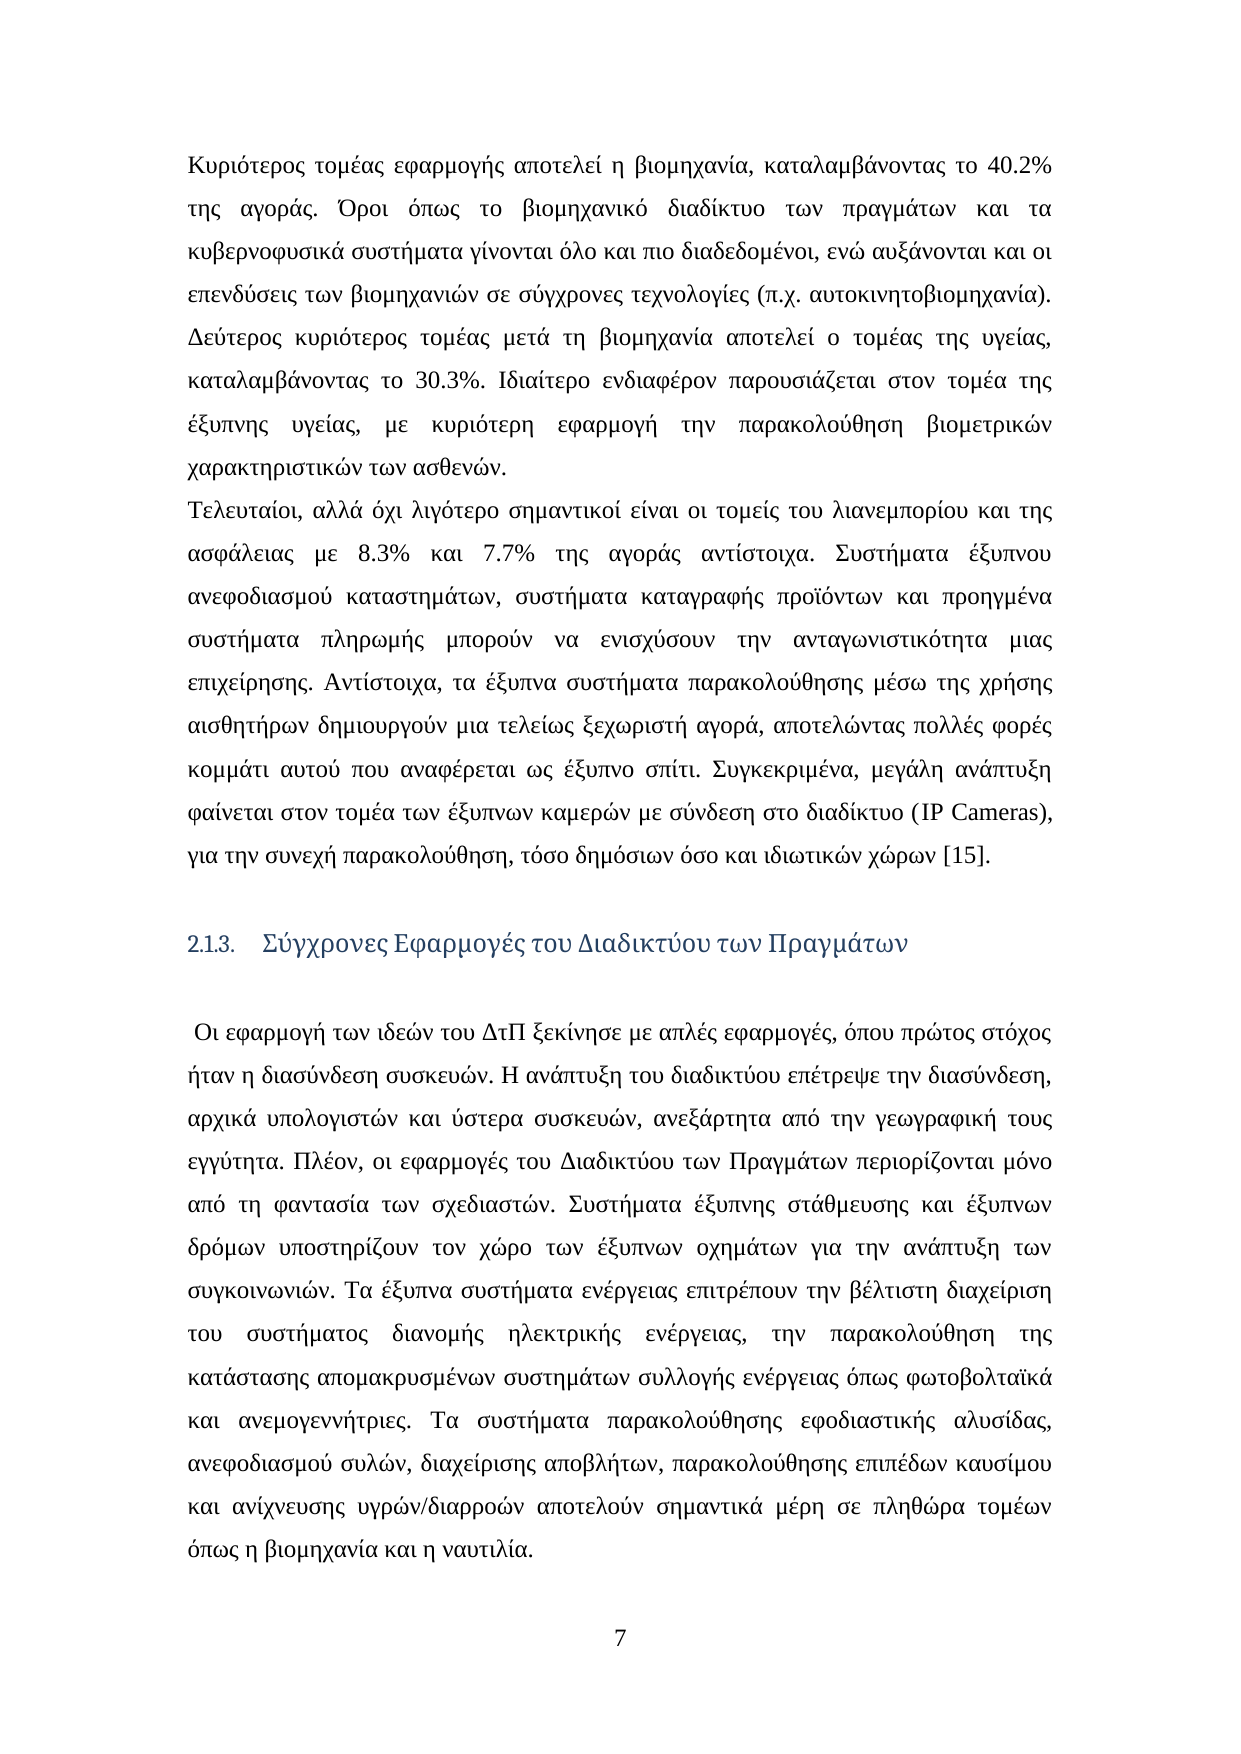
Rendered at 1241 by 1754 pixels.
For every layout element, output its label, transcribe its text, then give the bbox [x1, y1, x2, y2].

text Οι εφαρμογή των ιδεών του ΔτΠ ξεκίνησε με απλές εφαρμογές, όπου πρώτος στόχος ήταν η διασύνδεση συσκευών. Η ανάπτυξη του διαδικτύου επέτρεψε την διασύνδεση, αρχικά υπολογιστών και ύστερα συσκευών, ανεξάρτητα από την γεωγραφική τους εγγύτητα. Πλέον, οι εφαρμογές του Διαδικτύου των Πραγμάτων περιορίζονται μόνο από τη φαντασία των σχεδιαστών. Συστήματα έξυπνης στάθμευσης και έξυπνων δρόμων υποστηρίζουν τον χώρο των έξυπνων οχημάτων για την ανάπτυξη των συγκοινωνιών. Τα έξυπνα συστήματα ενέργειας επιτρέπουν την βέλτιστη διαχείριση του συστήματος διανομής ηλεκτρικής ενέργειας, την παρακολούθηση της κατάστασης απομακρυσμένων συστημάτων συλλογής ενέργειας όπως φωτοβολταϊκά και ανεμογεννήτριες. Τα συστήματα παρακολούθησης εφοδιαστικής αλυσίδας, ανεφοδιασμού συλών, διαχείρισης αποβλήτων, παρακολούθησης επιπέδων καυσίμου και ανίχνευσης υγρών/διαρροών αποτελούν σημαντικά μέρη σε πληθώρα τομέων όπως η βιομηχανία και η ναυτιλία. [187, 1017, 1053, 1563]
subtitle Σύγχρονες Εφαρμογές του Διαδικτύου των Πραγμάτων [187, 930, 1053, 959]
text Τελευταίοι, αλλά όχι λιγότερο σημαντικοί είναι οι τομείς του λιανεμπορίου και της ασφάλειας με 8.3% και 7.7% της αγοράς αντίστοιχα. Συστήματα έξυπνου ανεφοδιασμού καταστημάτων, συστήματα καταγραφής προϊόντων και προηγμένα συστήματα πληρωμής μπορούν να ενισχύσουν την ανταγωνιστικότητα μιας επιχείρησης. Αντίστοιχα, τα έξυπνα συστήματα παρακολούθησης μέσω της χρήσης αισθητήρων δημιουργούν μια τελείως ξεχωριστή αγορά, αποτελώντας πολλές φορές κομμάτι αυτού που αναφέρεται ως έξυπνο σπίτι. Συγκεκριμένα, μεγάλη ανάπτυξη φαίνεται στον τομέα των έξυπνων καμερών με σύνδεση στο διαδίκτυο (IP Cameras), για την συνεχή παρακολούθηση, τόσο δημόσιων όσο και ιδιωτικών χώρων . [187, 495, 1053, 869]
text Κυριότερος τομέας εφαρμογής αποτελεί η βιομηχανία, καταλαμβάνοντας το 40.2% της αγοράς. Όροι όπως το βιομηχανικό διαδίκτυο των πραγμάτων και τα κυβερνοφυσικά συστήματα γίνονται όλο και πιο διαδεδομένοι, ενώ αυξάνονται και οι επενδύσεις των βιομηχανιών σε σύγχρονες τεχνολογίες (π.χ. αυτοκινητοβιομηχανία). Δεύτερος κυριότερος τομέας μετά τη βιομηχανία αποτελεί ο τομέας της υγείας, καταλαμβάνοντας το 30.3%. Ιδιαίτερο ενδιαφέρον παρουσιάζεται στον τομέα της έξυπνης υγείας, με κυριότερη εφαρμογή την παρακολούθηση βιομετρικών χαρακτηριστικών των ασθενών. [187, 150, 1053, 481]
